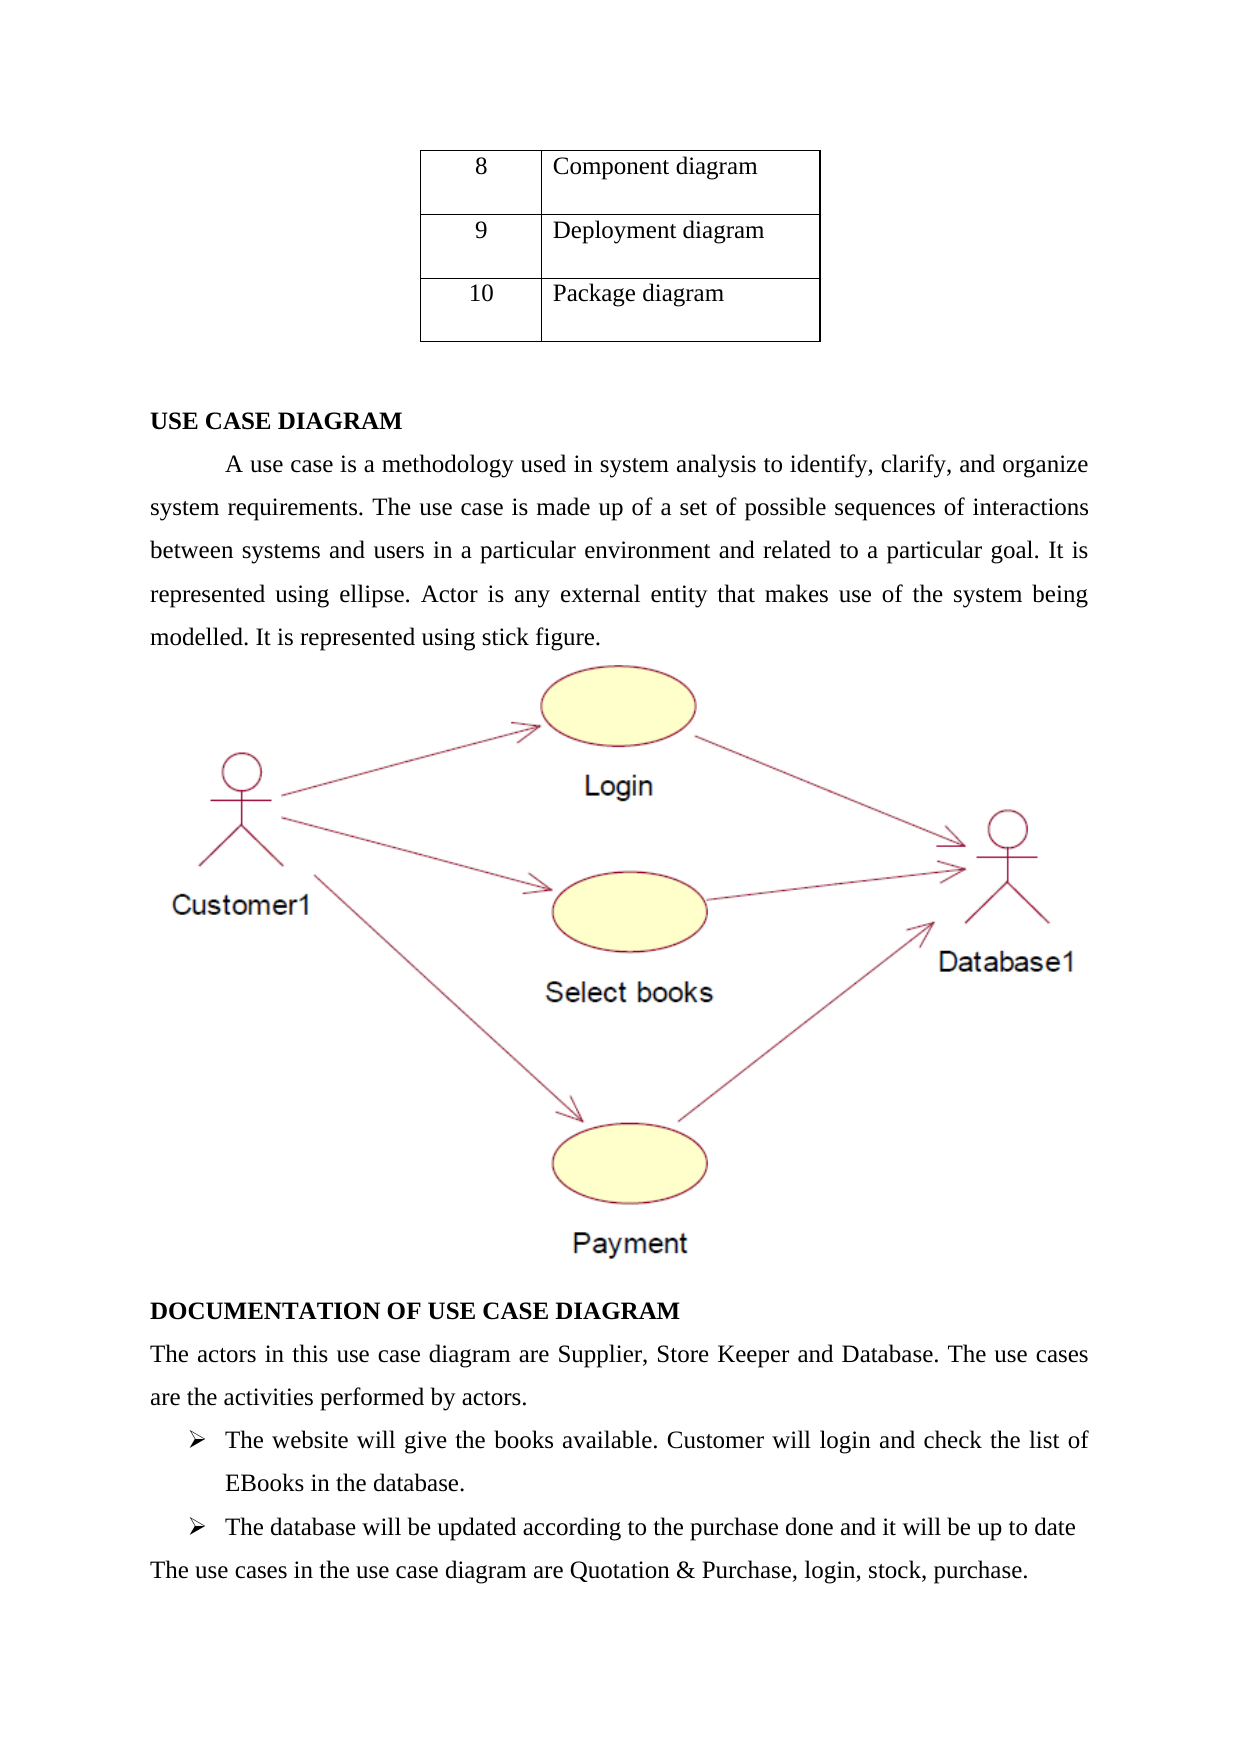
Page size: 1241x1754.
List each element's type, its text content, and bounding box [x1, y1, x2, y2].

text A use case is a methodology used in system analysis to identify, clarify, and organize system requirements. The use case is made up of a set of possible sequences of interactions between systems and users in a particular environment and related to a particular goal. It is represented using ellipse. Actor is any external entity that makes use of the system being modelled. It is represented using stick figure. [150, 449, 1090, 651]
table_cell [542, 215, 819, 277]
text The actors in this use case diagram are Supplier, Store Keeper and Database. The use cases are the activities performed by actors. [150, 1339, 1090, 1411]
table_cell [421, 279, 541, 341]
list The website will give the books available. Customer will login and check the list of EBooks in the database. [187, 1425, 1090, 1497]
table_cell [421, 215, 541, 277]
list The database will be updated according to the purchase done and it will be up to date [187, 1512, 1090, 1540]
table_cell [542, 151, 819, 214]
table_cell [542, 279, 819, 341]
text DOCUMENTATION OF USE CASE DIAGRAM [150, 1296, 1090, 1325]
text USE CASE DIAGRAM [150, 406, 1090, 435]
text The use cases in the use case diagram are Quotation & Purchase, login, stock, purchase. [150, 1555, 1090, 1583]
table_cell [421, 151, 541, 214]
